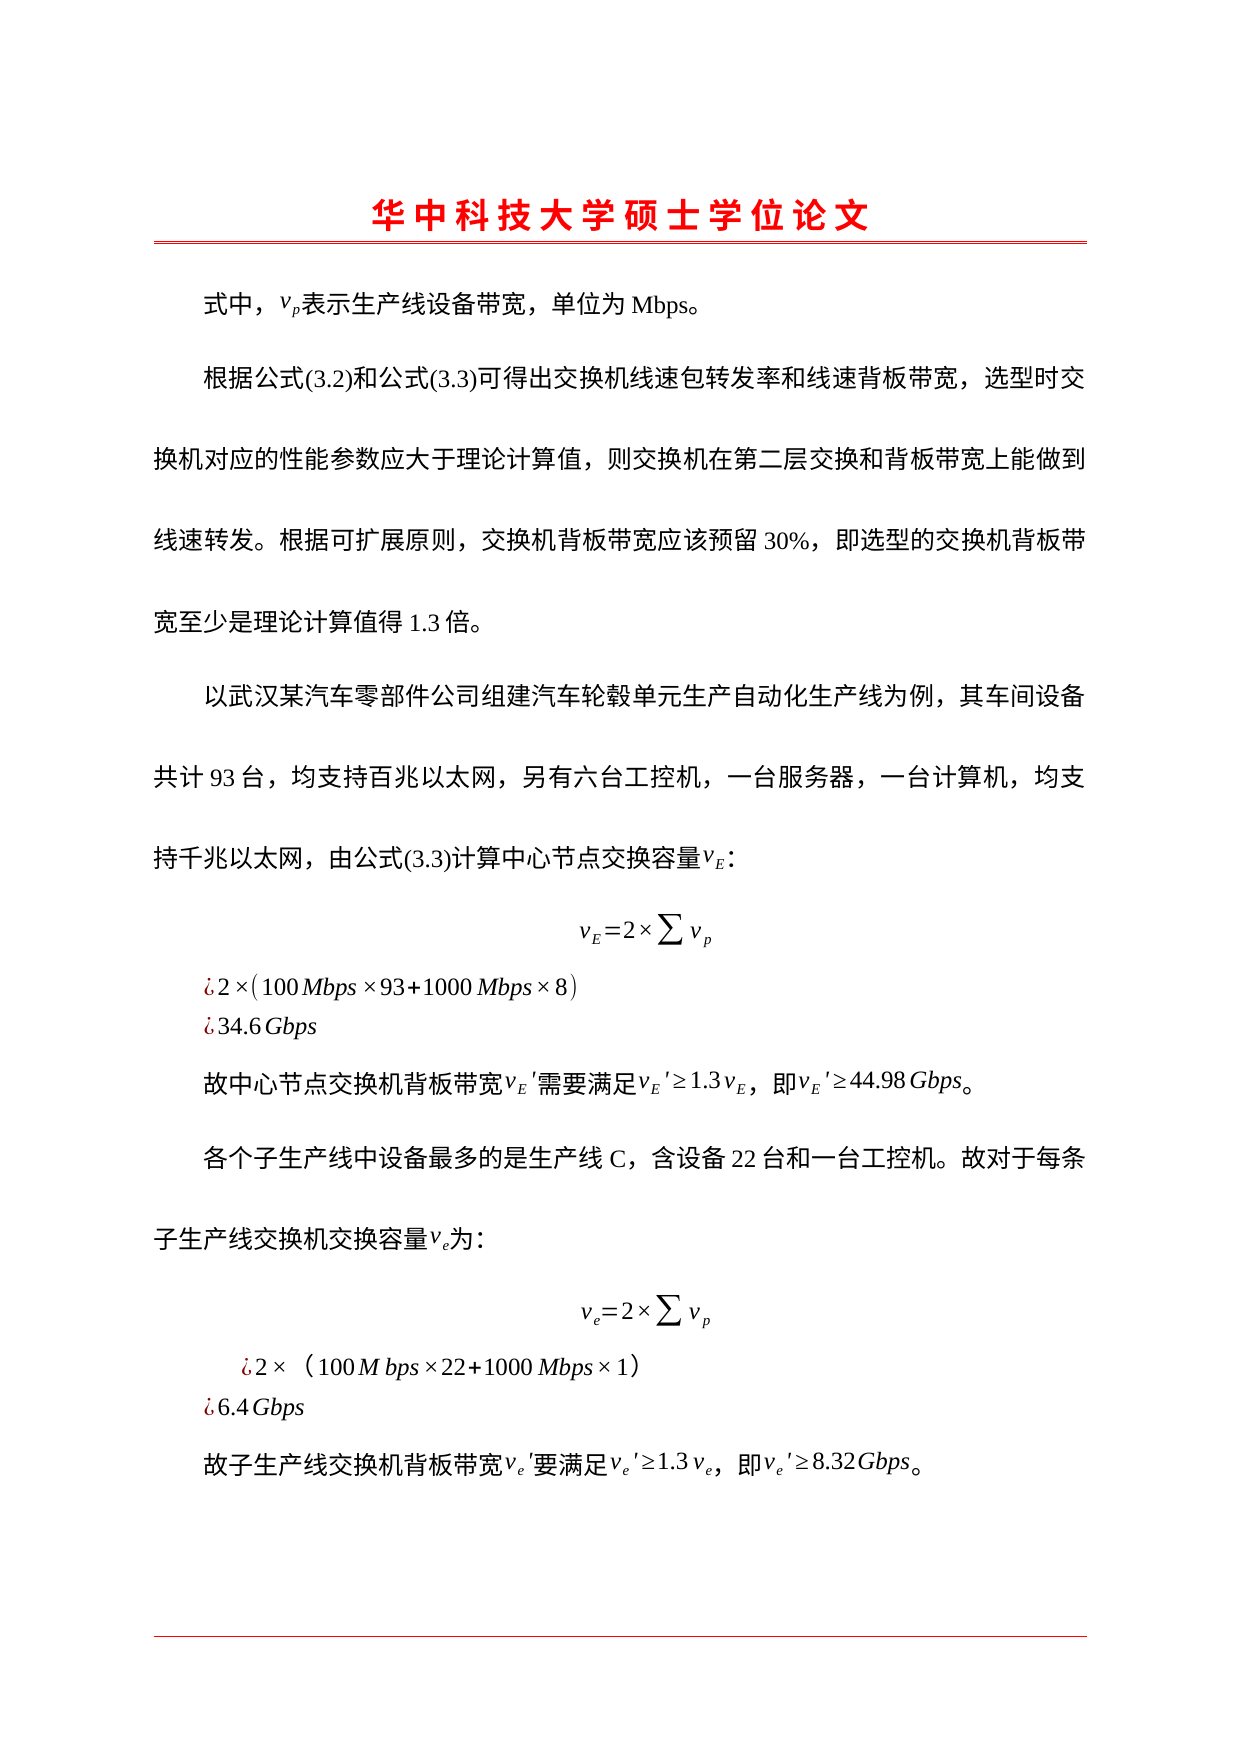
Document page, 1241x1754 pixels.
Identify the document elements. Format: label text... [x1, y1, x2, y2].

text 根据公式(3.2)和公式(3.3)可得出交换机线速包转发率和线速背板带宽，选型时交换机对应的性能参数应大于理论计算值，则交换机在第二层交换和背板带宽上能做到线速转发。根据可扩展原则，交换机背板带宽应该预留30%，即选型的交换机背板带宽至少是理论计算值得1.3倍。 [153, 344, 1087, 653]
text 故中心节点交换机背板带宽需要满足，即。 [153, 1050, 1087, 1115]
text 各个子生产线中设备最多的是生产线C，含设备22台和一台工控机。故对于每条子生产线交换机交换容量为： [153, 1124, 1087, 1270]
text 以武汉某汽车零部件公司组建汽车轮毂单元生产自动化生产线为例，其车间设备共计93台，均支持百兆以太网，另有六台工控机，一台服务器，一台计算机，均支持千兆以太网，由公式(3.3)计算中心节点交换容量： [153, 662, 1087, 889]
text 式中，表示生产线设备带宽，单位为Mbps。 [153, 270, 1087, 335]
text 故子生产线交换机背板带宽要满足，即。 [153, 1431, 1087, 1496]
